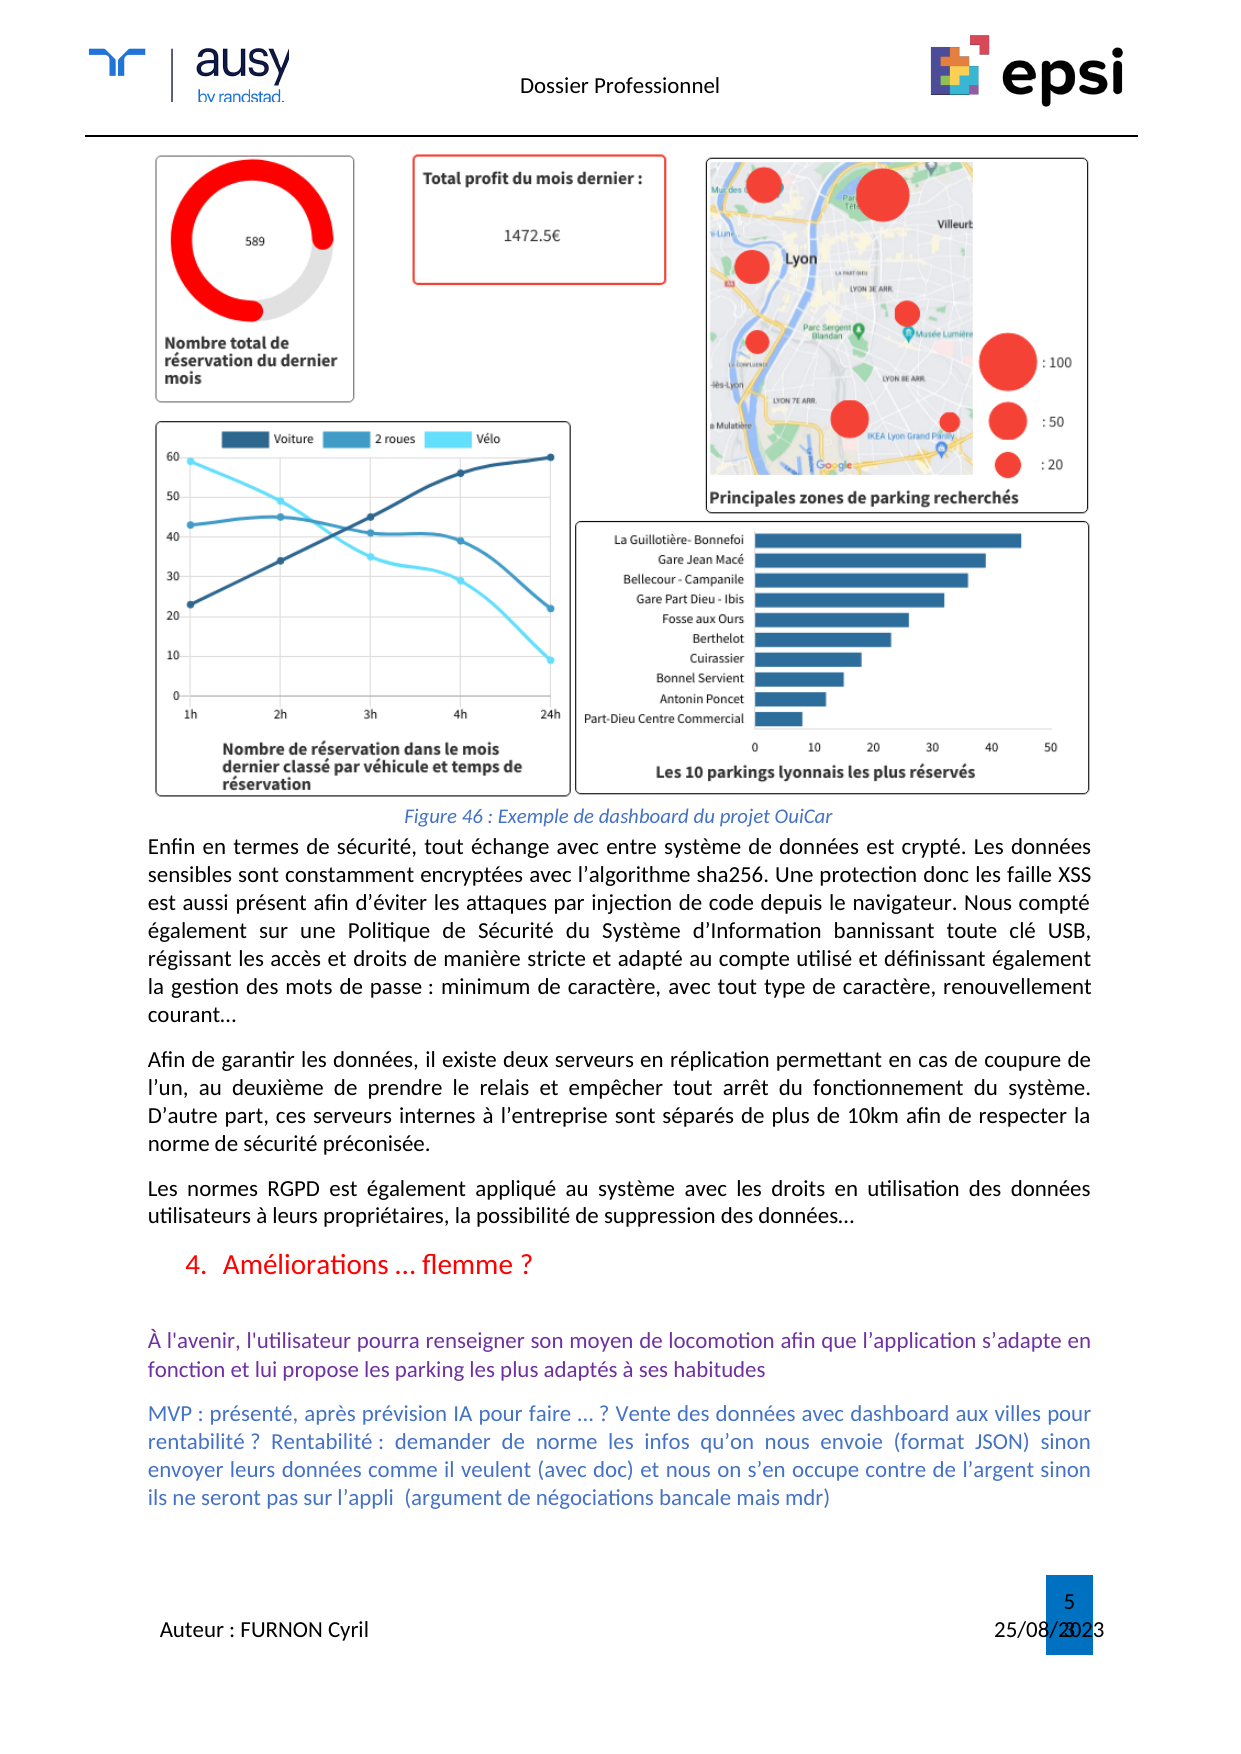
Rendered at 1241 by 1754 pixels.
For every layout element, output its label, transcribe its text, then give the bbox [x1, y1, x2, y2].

text À l'avenir, l'utilisateur pourra renseigner son moyen de locomotion afin que l’application s’adapte en fonction et lui propose les parking les plus adaptés à ses habitudes [148, 1327, 1093, 1383]
subtitle Améliorations … flemme ? [185, 1246, 1093, 1282]
text Afin de garantir les données, il existe deux serveurs en réplication permettant en cas de coupure de l’un, au deuxième de prendre le relais et empêcher tout arrêt du fonctionnement du système. D’autre part, ces serveurs internes à l’entreprise sont séparés de plus de 10km afin de respecter la norme de sécurité préconisée. [148, 1045, 1093, 1157]
text Enfin en termes de sécurité, tout échange avec entre système de données est crypté. Les données sensibles sont constamment encryptées avec l’algorithme sha256. Une protection donc les faille XSS est aussi présent afin d’éviter les attaques par injection de code depuis le navigateur. Nous compté également sur une Politique de Sécurité du Système d’Information bannissant toute clé USB, régissant les accès et droits de manière stricte et adapté au compte utilisé et définissant également la gestion des mots de passe : minimum de caractère, avec tout type de caractère, renouvellement courant… [148, 148, 1093, 1028]
text MVP : présenté, après prévision IA pour faire … ? Vente des données avec dashboard aux villes pour rentabilité ? Rentabilité : demander de norme les infos qu’on nous envoie (format JSON) sinon envoyer leurs données comme il veulent (avec doc) et nous on s’en occupe contre de l’argent sinon ils ne seront pas sur l’appli (argument de négociations bancale mais mdr) [148, 1399, 1093, 1511]
text Les normes RGPD est également appliqué au système avec les droits en utilisation des données utilisateurs à leurs propriétaires, la possibilité de suppression des données… [148, 1174, 1093, 1230]
picture [88, 48, 289, 102]
